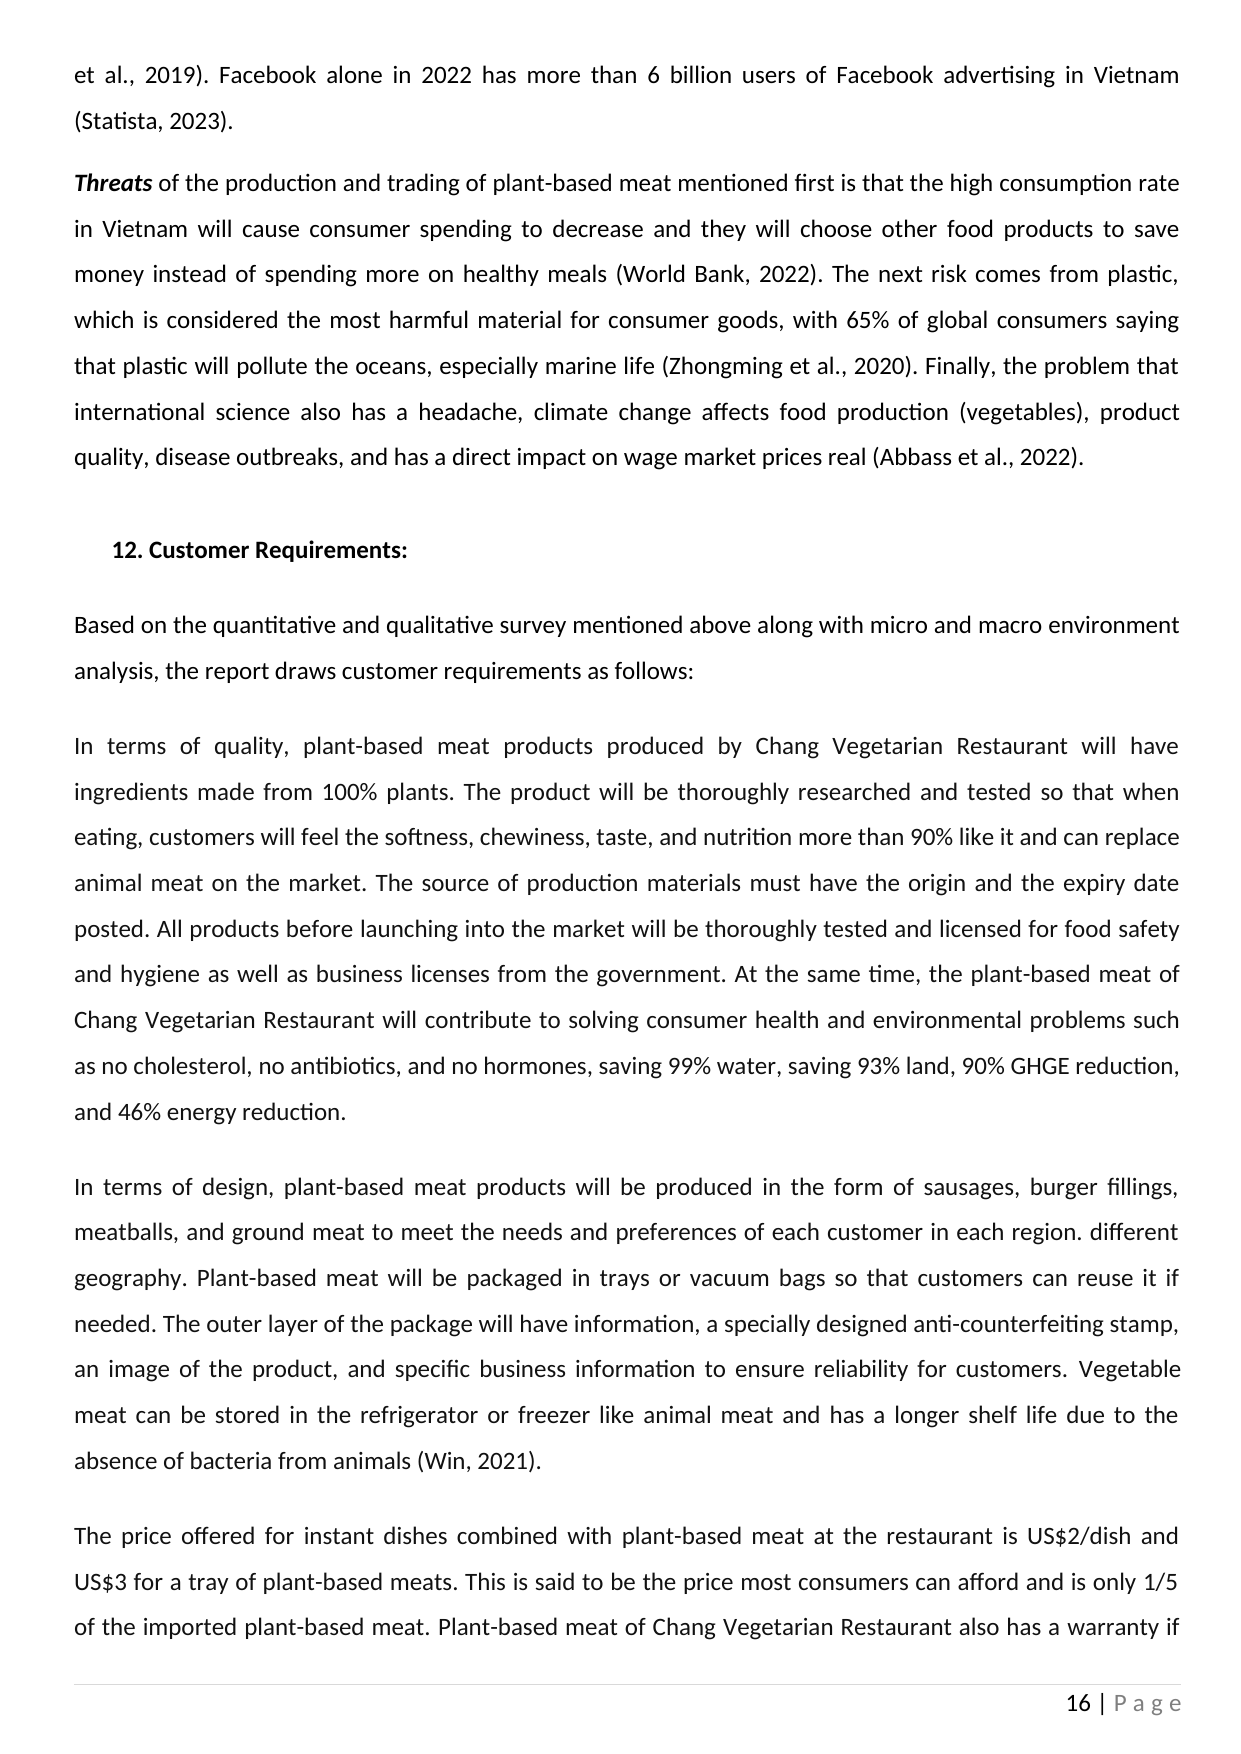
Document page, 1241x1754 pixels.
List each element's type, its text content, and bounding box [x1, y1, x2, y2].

text Threats of the production and trading of plant-based meat mentioned first is that the high consumption rate in Vietnam will cause consumer spending to decrease and they will choose other food products to save money instead of spending more on healthy meals (World Bank, 2022). The next risk comes from plastic, which is considered the most harmful material for consumer goods, with 65% of global consumers saying that plastic will pollute the oceans, especially marine life (Zhongming et al., 2020). Finally, the problem that international science also has a headache, climate change affects food production (vegetables), product quality, disease outbreaks, and has a direct impact on wage market prices real (Abbass et al., 2022). [74, 167, 1181, 472]
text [74, 1520, 1181, 1642]
text Based on the quantitative and qualitative survey mentioned above along with micro and macro environment analysis, the report draws customer requirements as follows: [74, 609, 1181, 686]
subtitle Customer Requirements: [111, 534, 1181, 565]
text In terms of design, plant-based meat products will be produced in the form of sausages, burger fillings, meatballs, and ground meat to meet the needs and preferences of each customer in each region. different geography. Plant-based meat will be packaged in trays or vacuum bags so that customers can reuse it if needed. The outer layer of the package will have information, a specially designed anti-counterfeiting stamp, an image of the product, and specific business information to ensure reliability for customers. Vegetable meat can be stored in the refrigerator or freezer like animal meat and has a longer shelf life due to the absence of bacteria from animals (Win, 2021). [74, 1171, 1181, 1476]
text In terms of quality, plant-based meat products produced by Chang Vegetarian Restaurant will have ingredients made from 100% plants. The product will be thoroughly researched and tested so that when eating, customers will feel the softness, chewiness, taste, and nutrition more than 90% like it and can replace animal meat on the market. The source of production materials must have the origin and the expiry date posted. All products before launching into the market will be thoroughly tested and licensed for food safety and hygiene as well as business licenses from the government. At the same time, the plant-based meat of Chang Vegetarian Restaurant will contribute to solving consumer health and environmental problems such as no cholesterol, no antibiotics, and no hormones, saving 99% water, saving 93% land, 90% GHGE reduction, and 46% energy reduction. [74, 730, 1181, 1126]
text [74, 59, 1181, 135]
